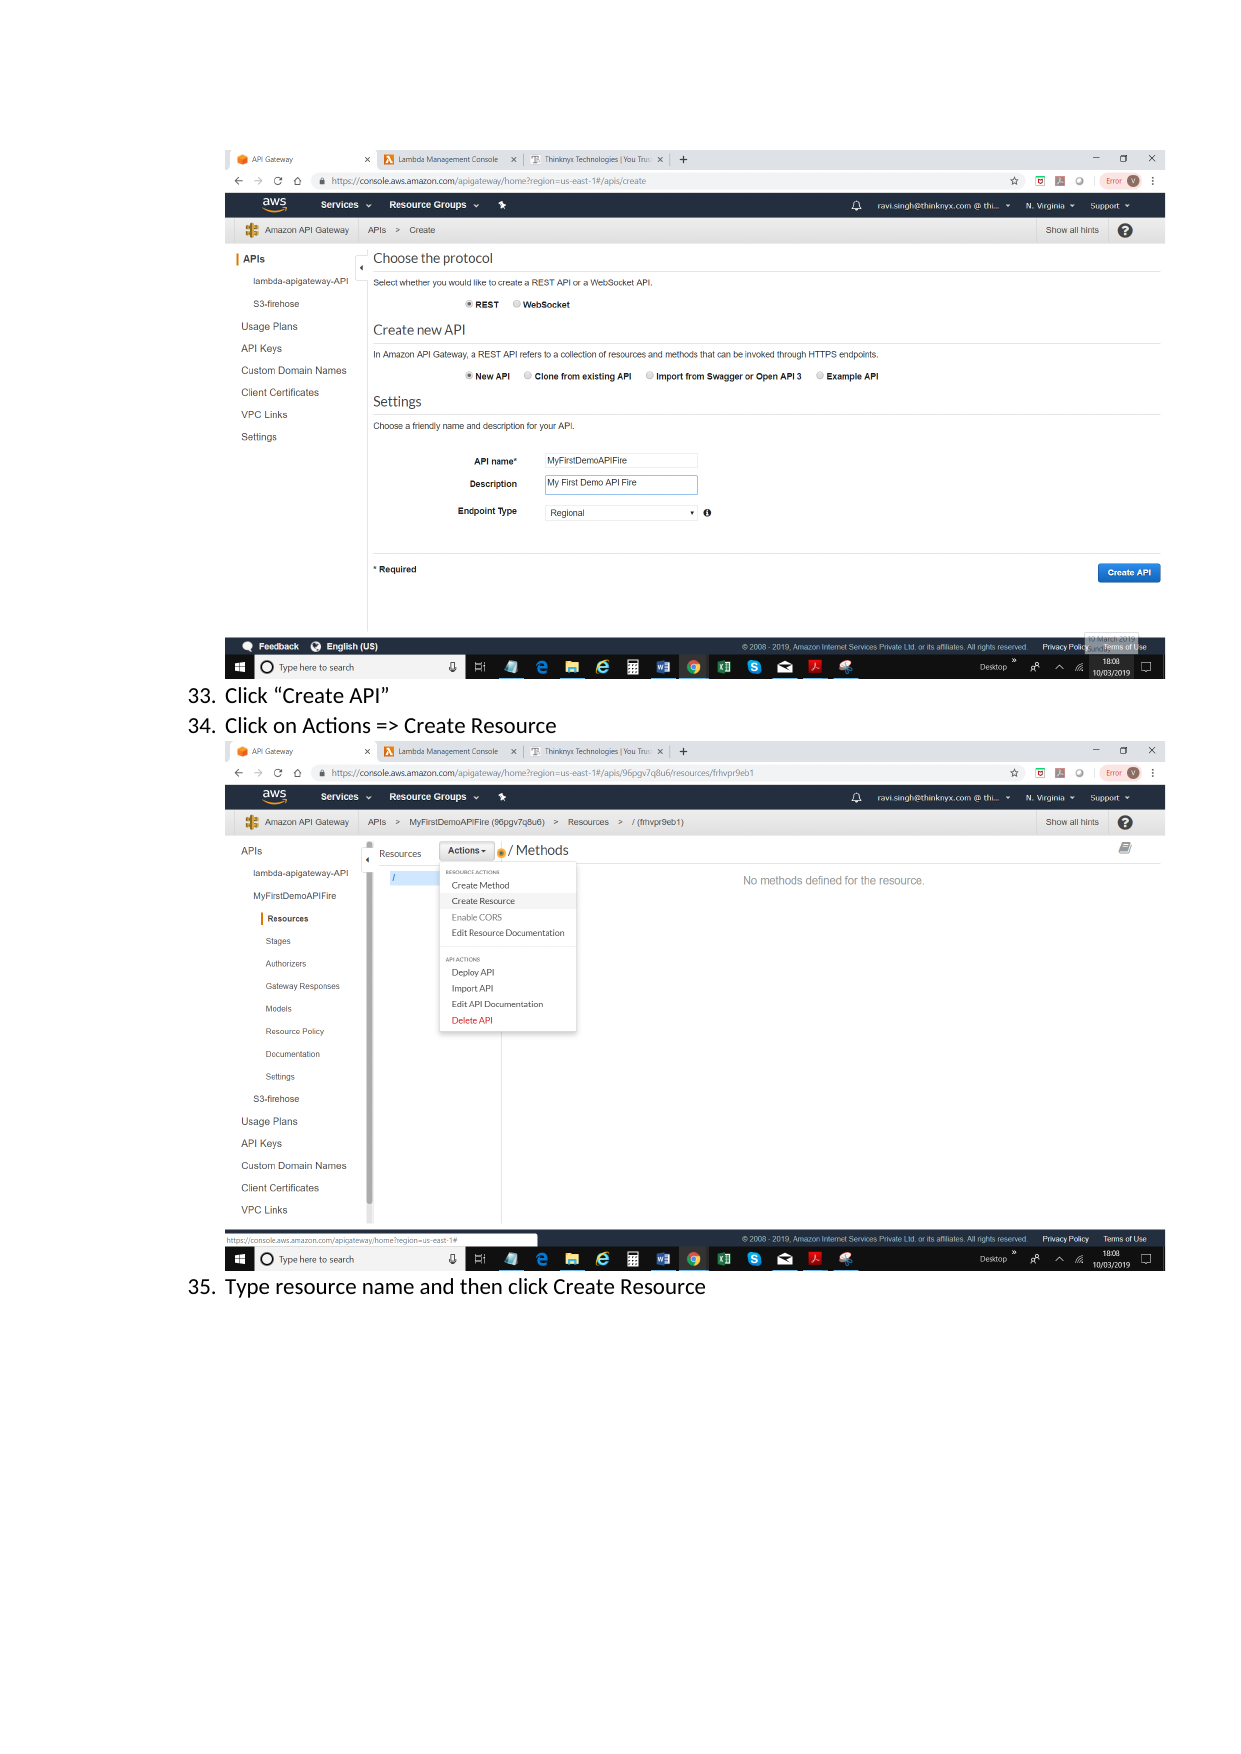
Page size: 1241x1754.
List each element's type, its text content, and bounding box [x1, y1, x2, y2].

list Click “Create API” [187, 681, 1090, 709]
list Click on Actions => Create Resource [187, 711, 1090, 739]
picture [225, 741, 1166, 1271]
picture [225, 150, 1166, 679]
list Type resource name and then click Create Resource [187, 1272, 1090, 1301]
